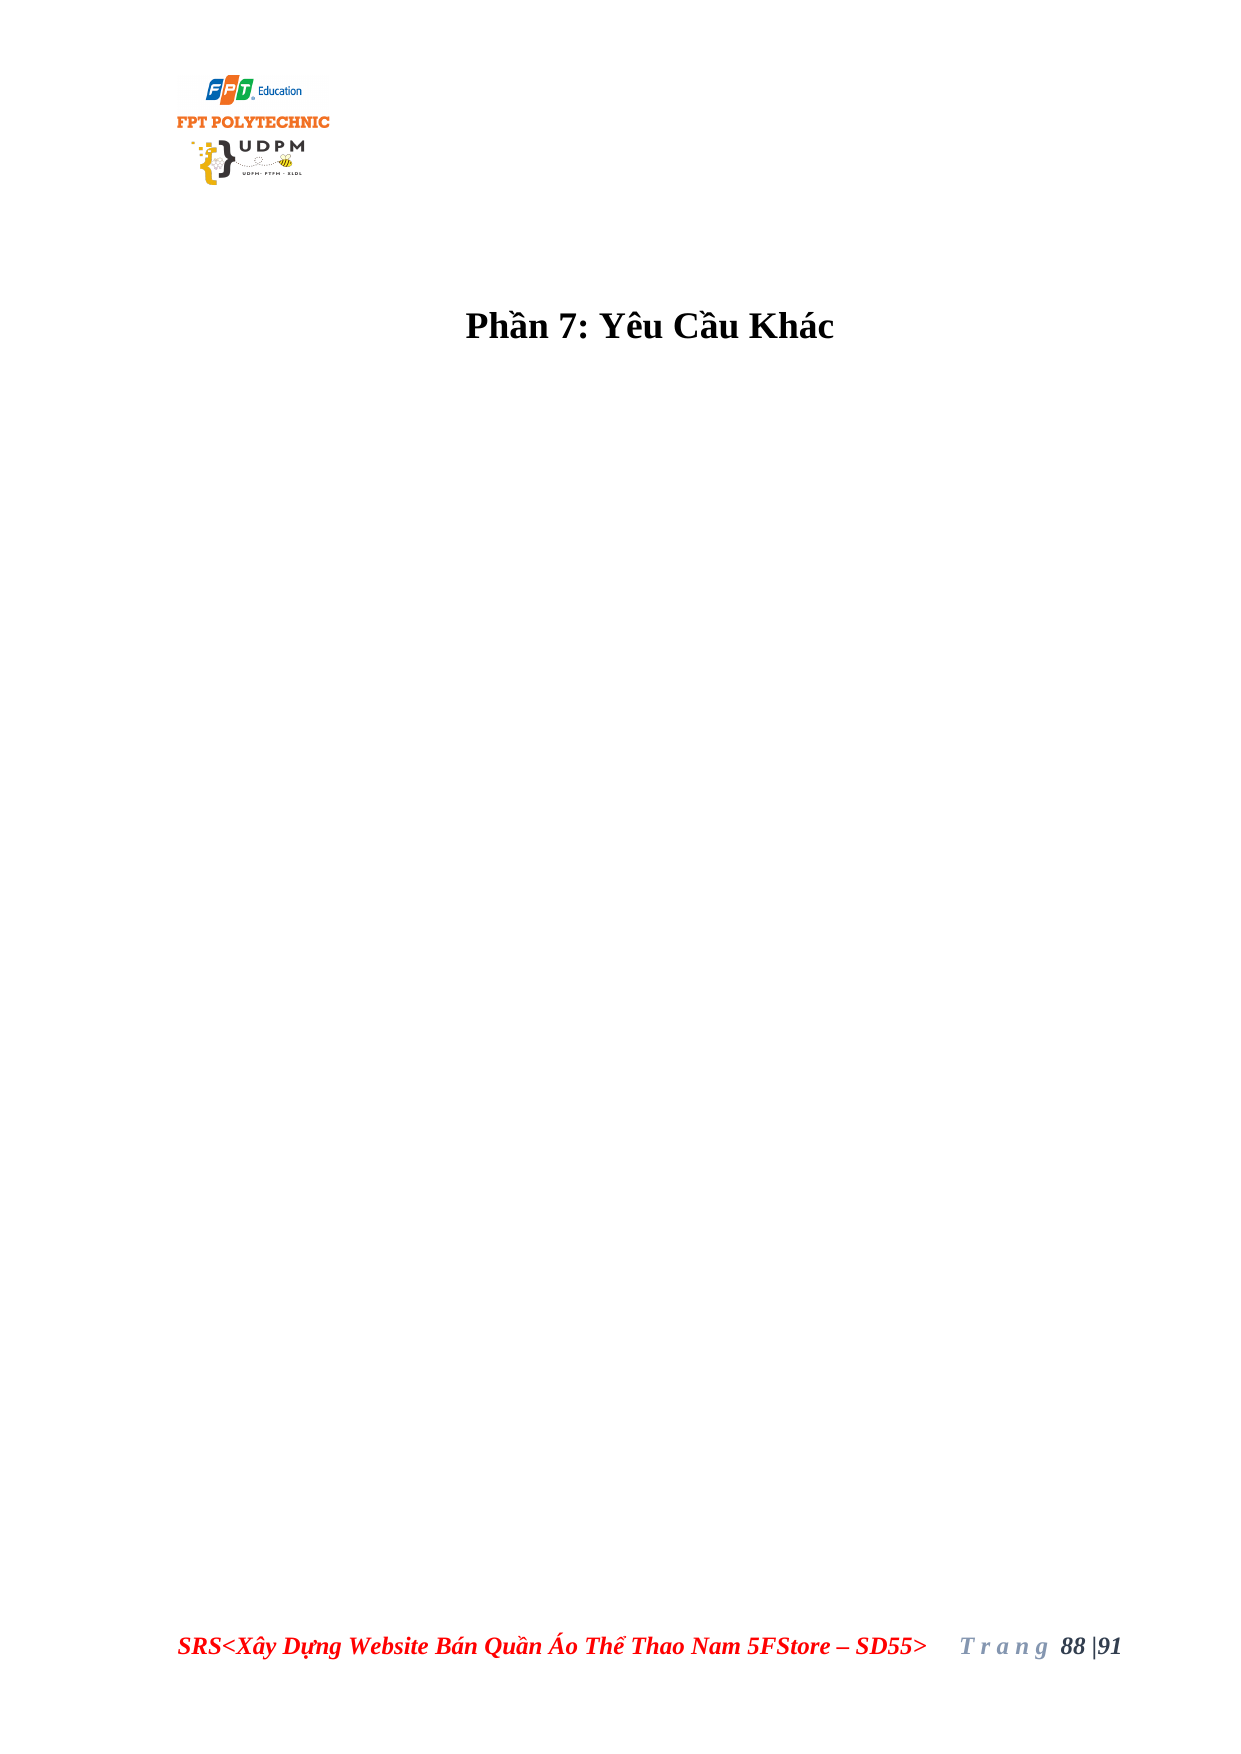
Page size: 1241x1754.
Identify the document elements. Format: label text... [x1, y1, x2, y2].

picture [177, 129, 335, 196]
subtitle Phần 7: Yêu Cầu Khác [177, 304, 1122, 347]
picture [177, 75, 330, 128]
